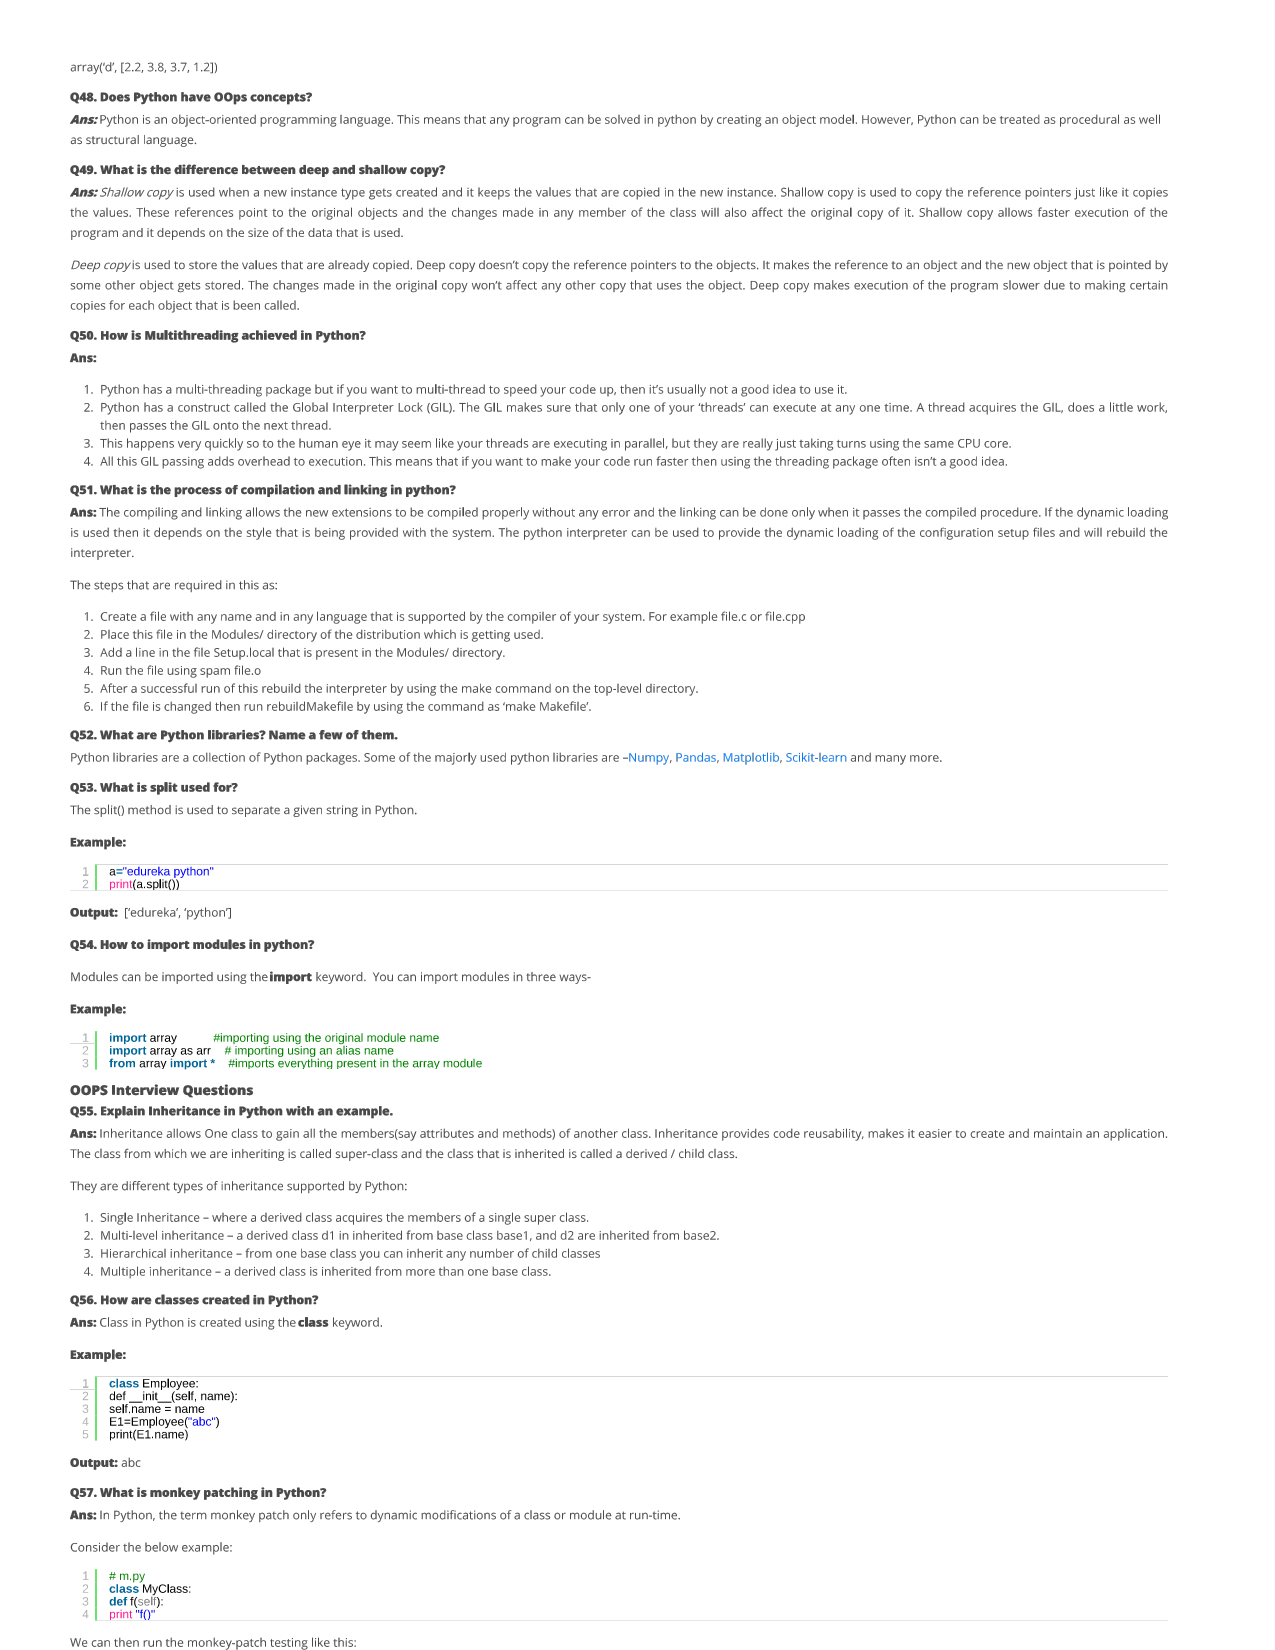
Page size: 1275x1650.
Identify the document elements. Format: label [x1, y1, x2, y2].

picture [69, 61, 1168, 1650]
